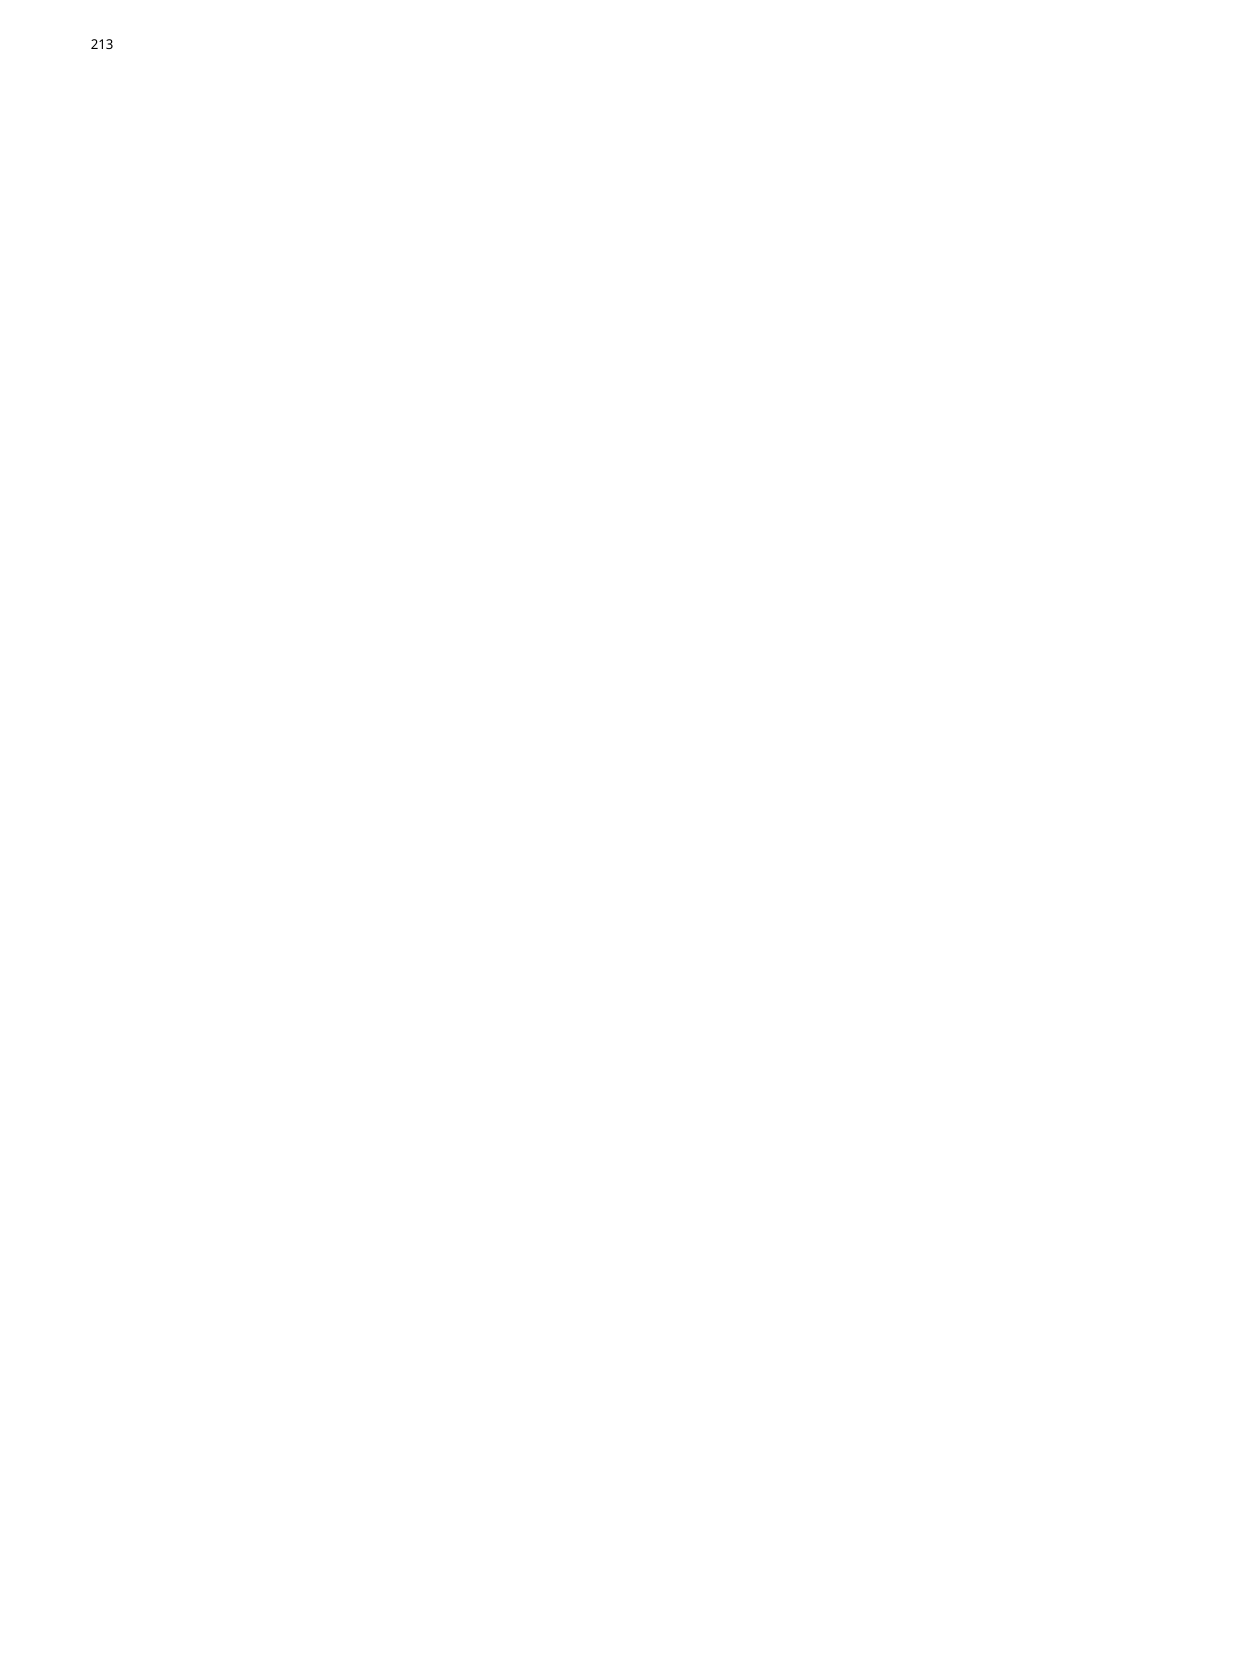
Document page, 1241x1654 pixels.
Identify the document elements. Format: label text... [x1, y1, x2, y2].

text 213 [91, 36, 1164, 53]
